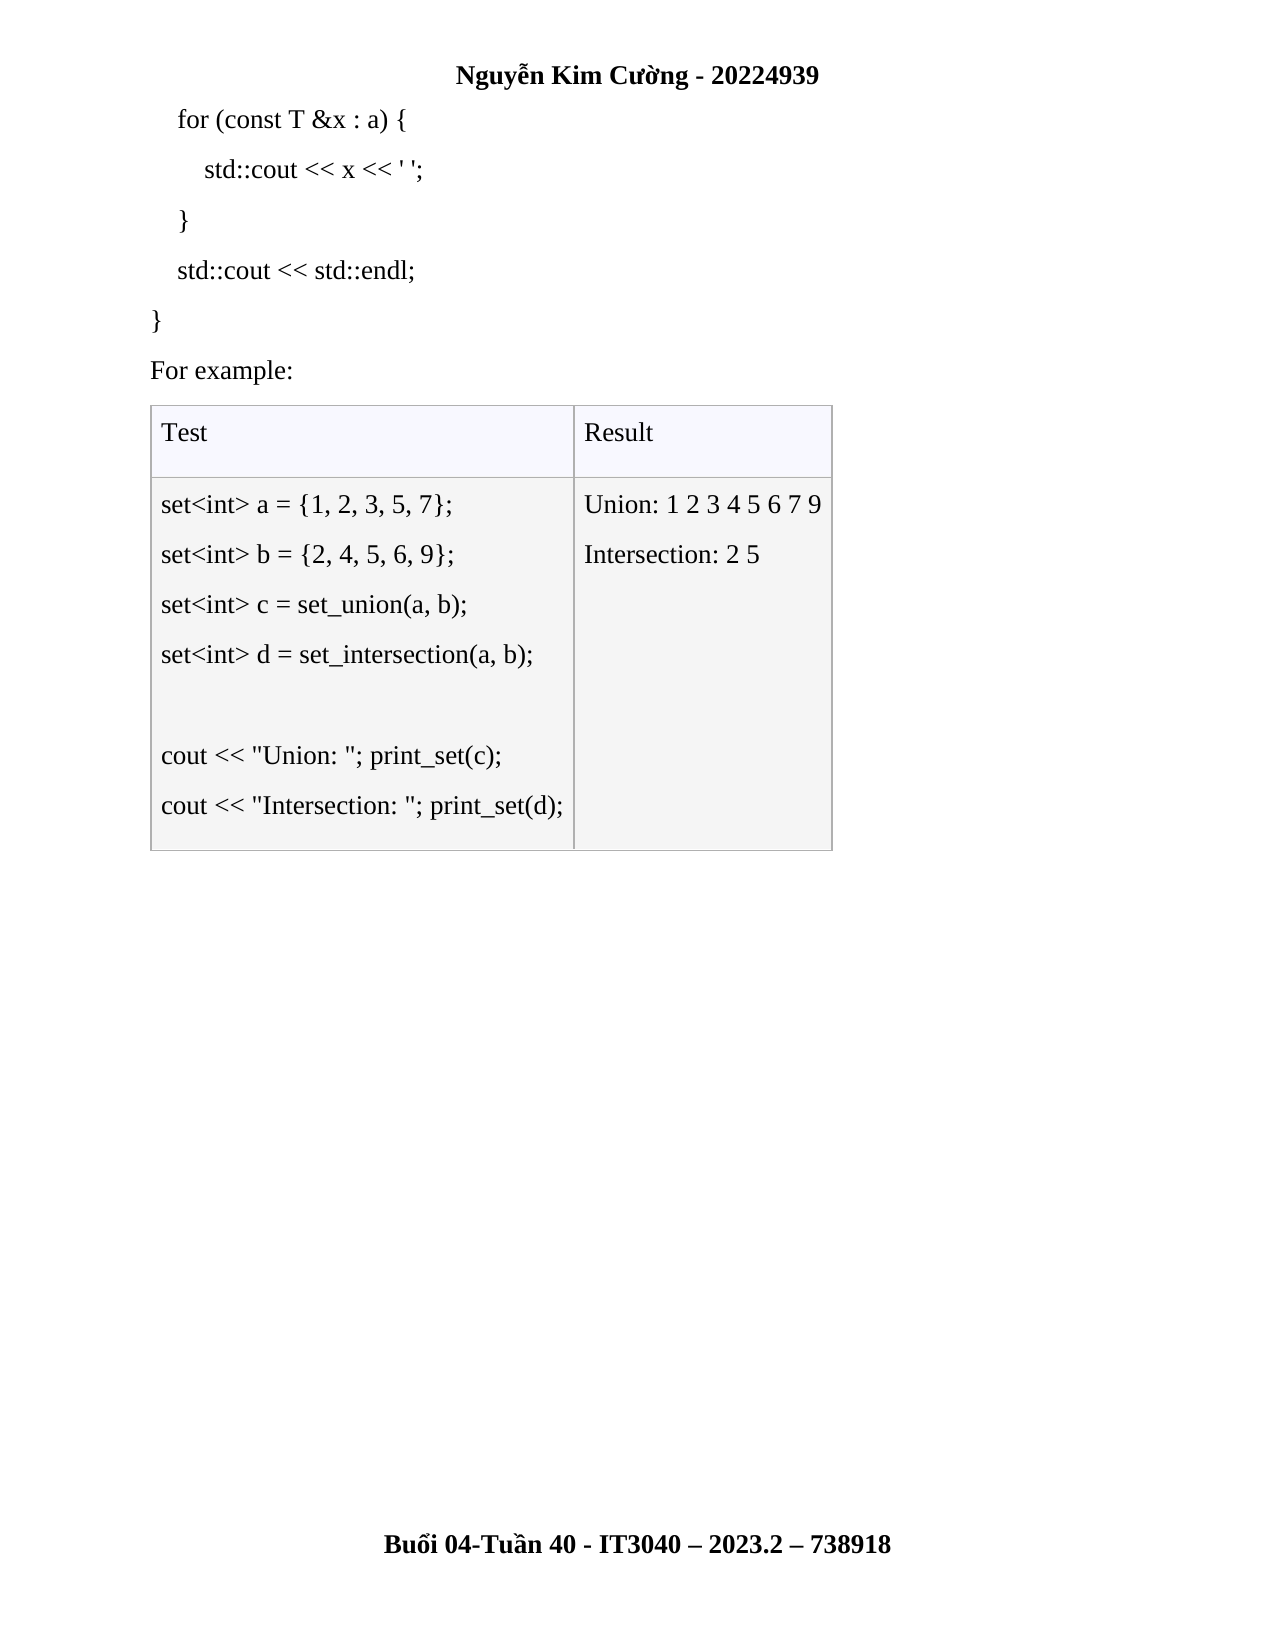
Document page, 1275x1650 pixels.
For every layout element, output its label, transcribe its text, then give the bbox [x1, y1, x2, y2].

text std::cout << x << ' '; [150, 154, 1125, 185]
text for (const T &x : a) { [150, 103, 1125, 134]
table_cell set<int> a = {1, 2, 3, 5, 7}; set<int> b = {2, 4, 5, 6, 9}; set<int> c = set_union(a, b); set<int> d = set_intersection(a, b); cout << "Union: "; print_set(c); cout << "Intersection: "; print_set(d); [152, 478, 573, 849]
table_cell Union: 1 2 3 4 5 6 7 9 Intersection: 2 5 [575, 478, 831, 849]
text } [150, 304, 1125, 335]
table_header Test [152, 406, 573, 476]
table_header Result [575, 406, 831, 476]
text For example: [150, 354, 1125, 386]
text std::cout << std::endl; [150, 254, 1125, 285]
text } [150, 204, 1125, 235]
